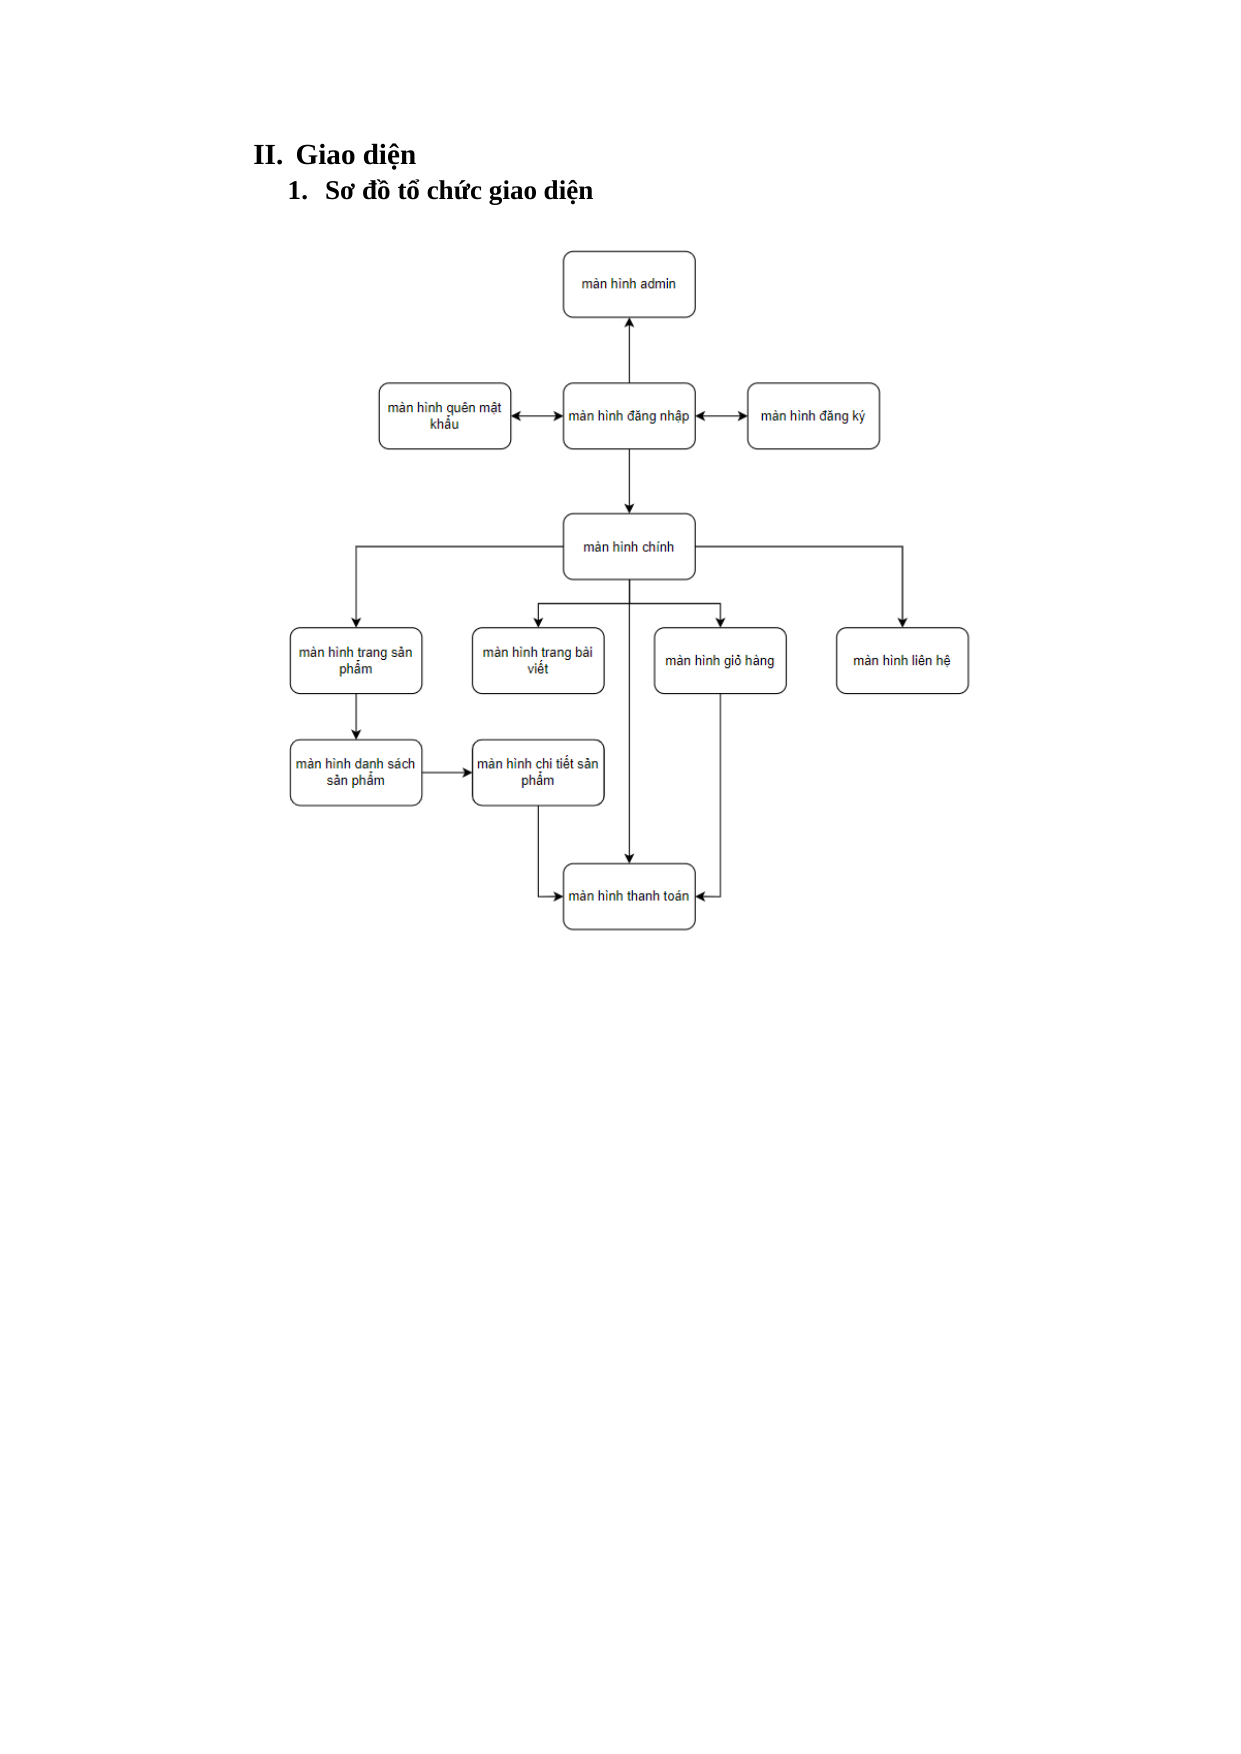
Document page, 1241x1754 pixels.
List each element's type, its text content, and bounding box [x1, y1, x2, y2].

subtitle Giao diện [253, 137, 1194, 171]
subtitle Sơ đồ tổ chức giao diện [287, 174, 1194, 205]
picture [97, 213, 1137, 975]
